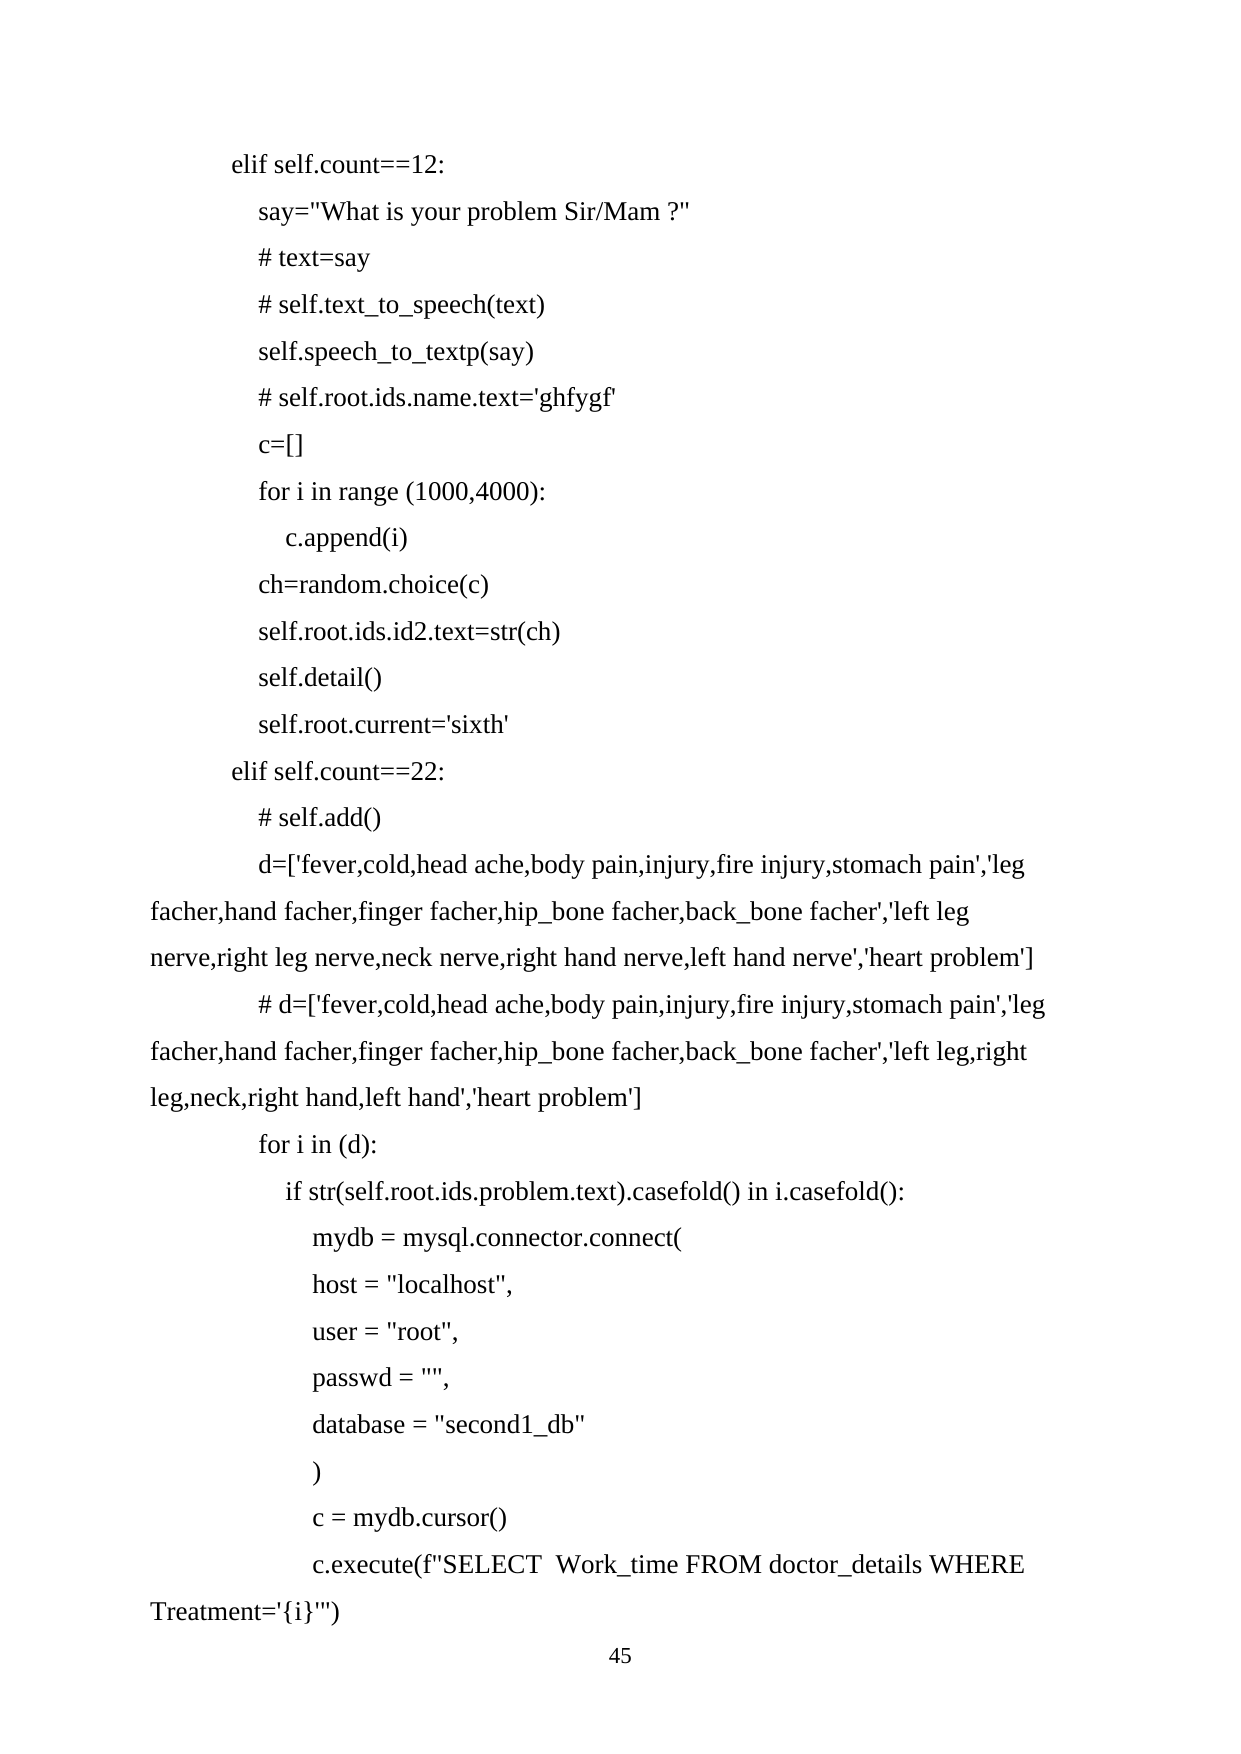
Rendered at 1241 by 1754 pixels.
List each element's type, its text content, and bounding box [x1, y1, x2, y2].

text say="What is your problem Sir/Mam ?" [150, 194, 1090, 226]
text elif self.count==12: [150, 148, 1090, 179]
text self.root.ids.id2.text=str(ch) [150, 614, 1090, 646]
text self.speech_to_textp(say) [150, 334, 1090, 366]
text for i in (d): [150, 1128, 1090, 1159]
text # self.root.ids.name.text='ghfygf' [150, 381, 1090, 412]
text mydb = mysql.connector.connect( [150, 1221, 1090, 1252]
text ch=random.choice(c) [150, 568, 1090, 599]
text # text=say [150, 241, 1090, 272]
text for i in range (1000,4000): [150, 474, 1090, 506]
text ) [150, 1454, 1090, 1486]
text elif self.count==22: [150, 754, 1090, 786]
text passwd = "", [150, 1361, 1090, 1392]
text # self.add() [150, 801, 1090, 832]
text self.detail() [150, 661, 1090, 692]
text d=['fever,cold,head ache,body pain,injury,fire injury,stomach pain','leg facher,hand facher,finger facher,hip_bone facher,back_bone facher','left leg nerve,right leg nerve,neck nerve,right hand nerve,left hand nerve','heart problem'] [150, 848, 1090, 972]
text if str(self.root.ids.problem.text).casefold() in i.casefold(): [150, 1174, 1090, 1206]
text database = "second1_db" [150, 1408, 1090, 1439]
text host = "localhost", [150, 1268, 1090, 1299]
text self.root.current='sixth' [150, 708, 1090, 739]
text user = "root", [150, 1314, 1090, 1346]
text # self.text_to_speech(text) [150, 288, 1090, 319]
text # d=['fever,cold,head ache,body pain,injury,fire injury,stomach pain','leg facher,hand facher,finger facher,hip_bone facher,back_bone facher','left leg,right leg,neck,right hand,left hand','heart problem'] [150, 988, 1090, 1112]
text c=[] [150, 428, 1090, 459]
text c.append(i) [150, 521, 1090, 552]
text c = mydb.cursor() [150, 1501, 1090, 1532]
text c.execute(f"SELECT Work_time FROM doctor_details WHERE Treatment='{i}'") [150, 1548, 1090, 1626]
